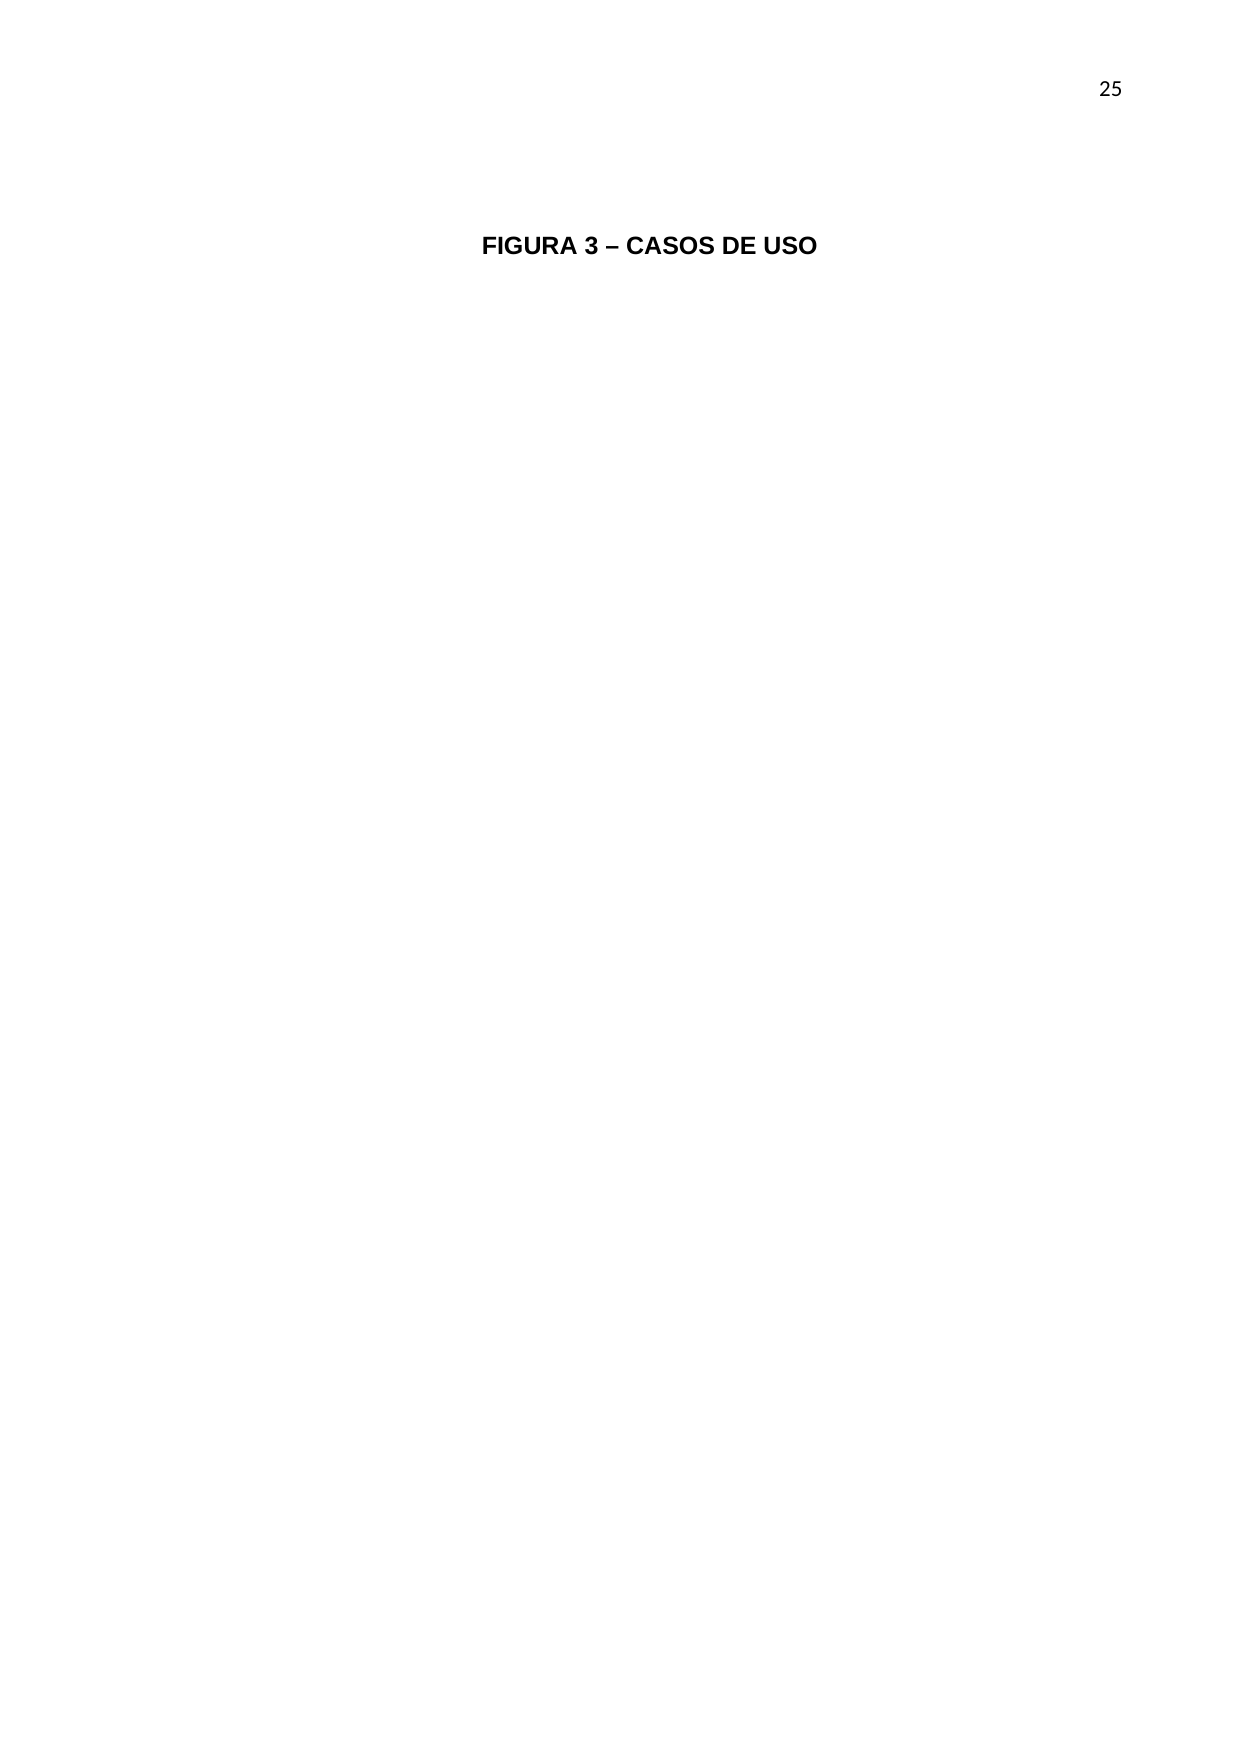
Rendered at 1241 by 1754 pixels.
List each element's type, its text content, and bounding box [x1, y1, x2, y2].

text FIGURA 3 – CASOS DE USO [177, 231, 1122, 260]
